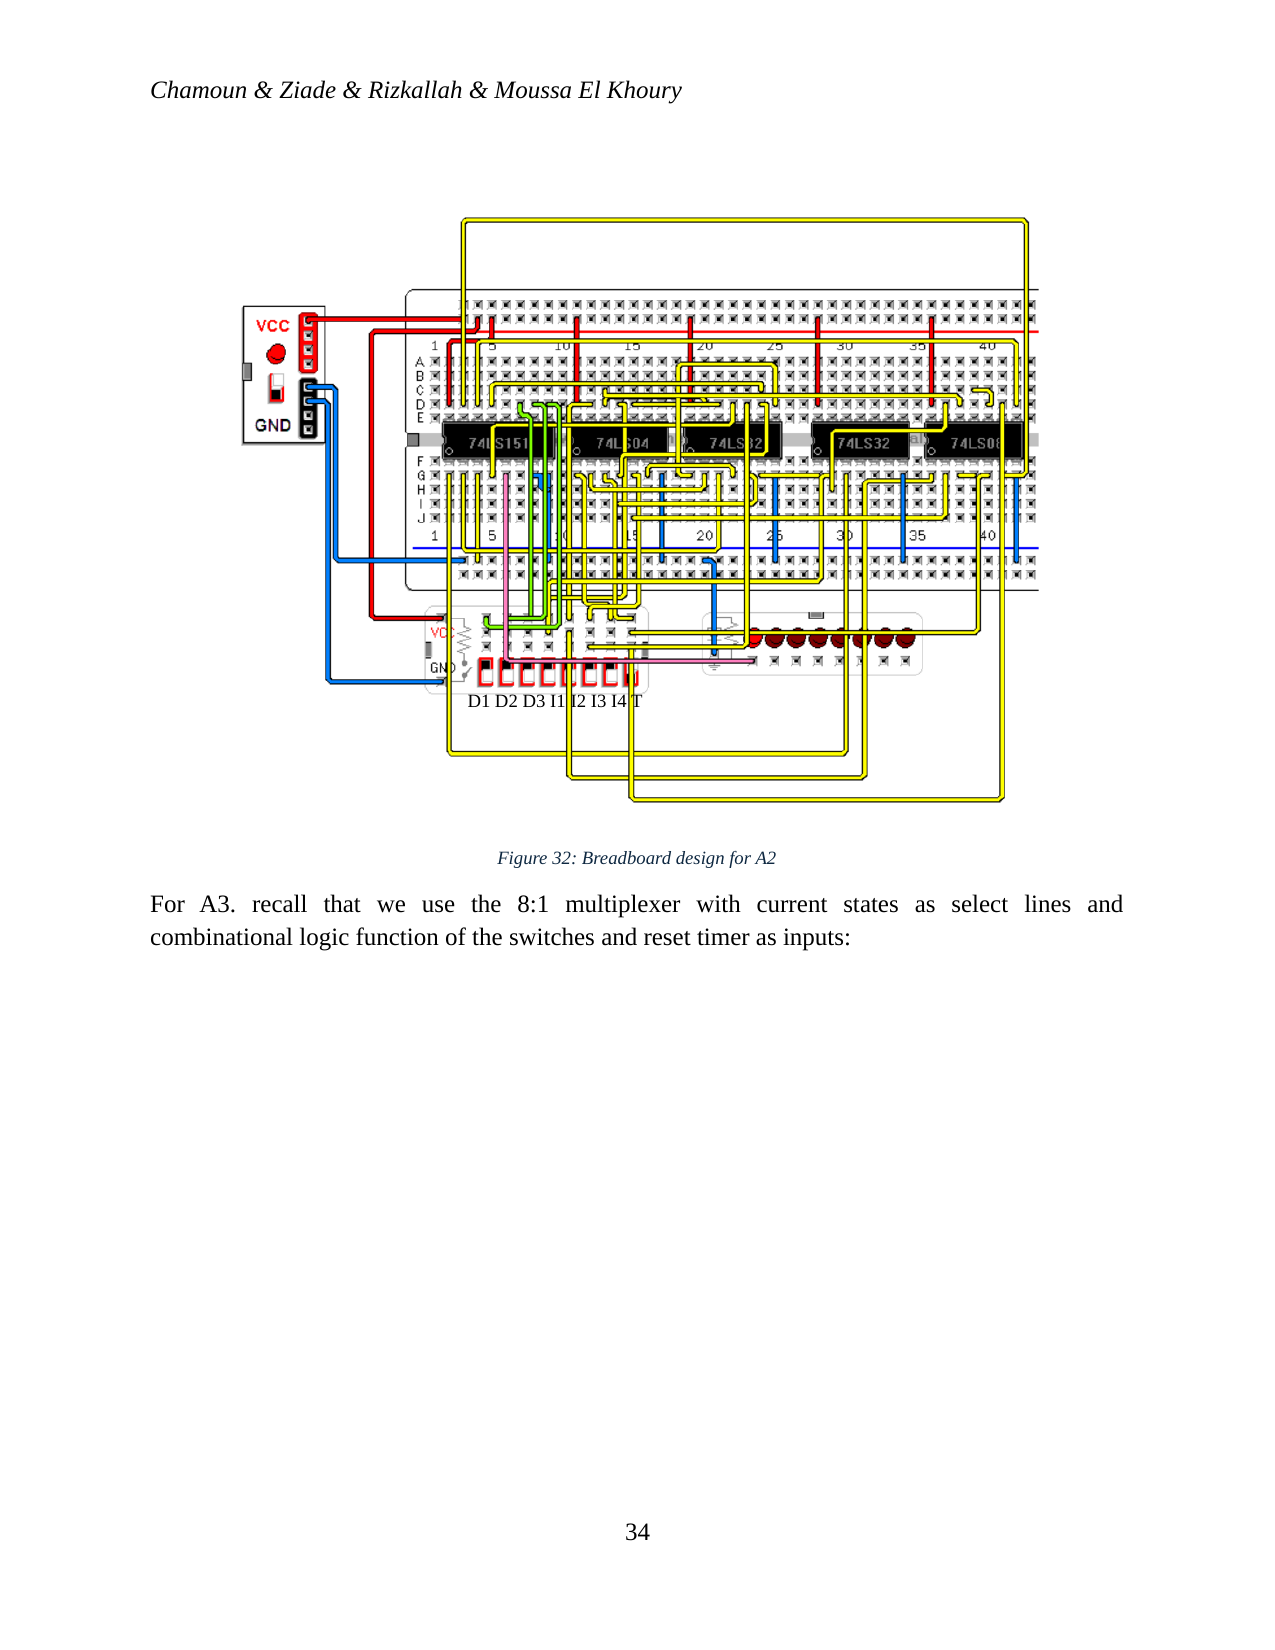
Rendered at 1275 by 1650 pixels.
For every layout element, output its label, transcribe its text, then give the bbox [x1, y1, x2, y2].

picture [236, 150, 1039, 826]
text Figure 32: Breadboard design for A2 [150, 847, 1125, 868]
text For A3. recall that we use the 8:1 multiplexer with current states as select lines and combinational logic function of the switches and reset timer as inputs: [150, 889, 1125, 951]
